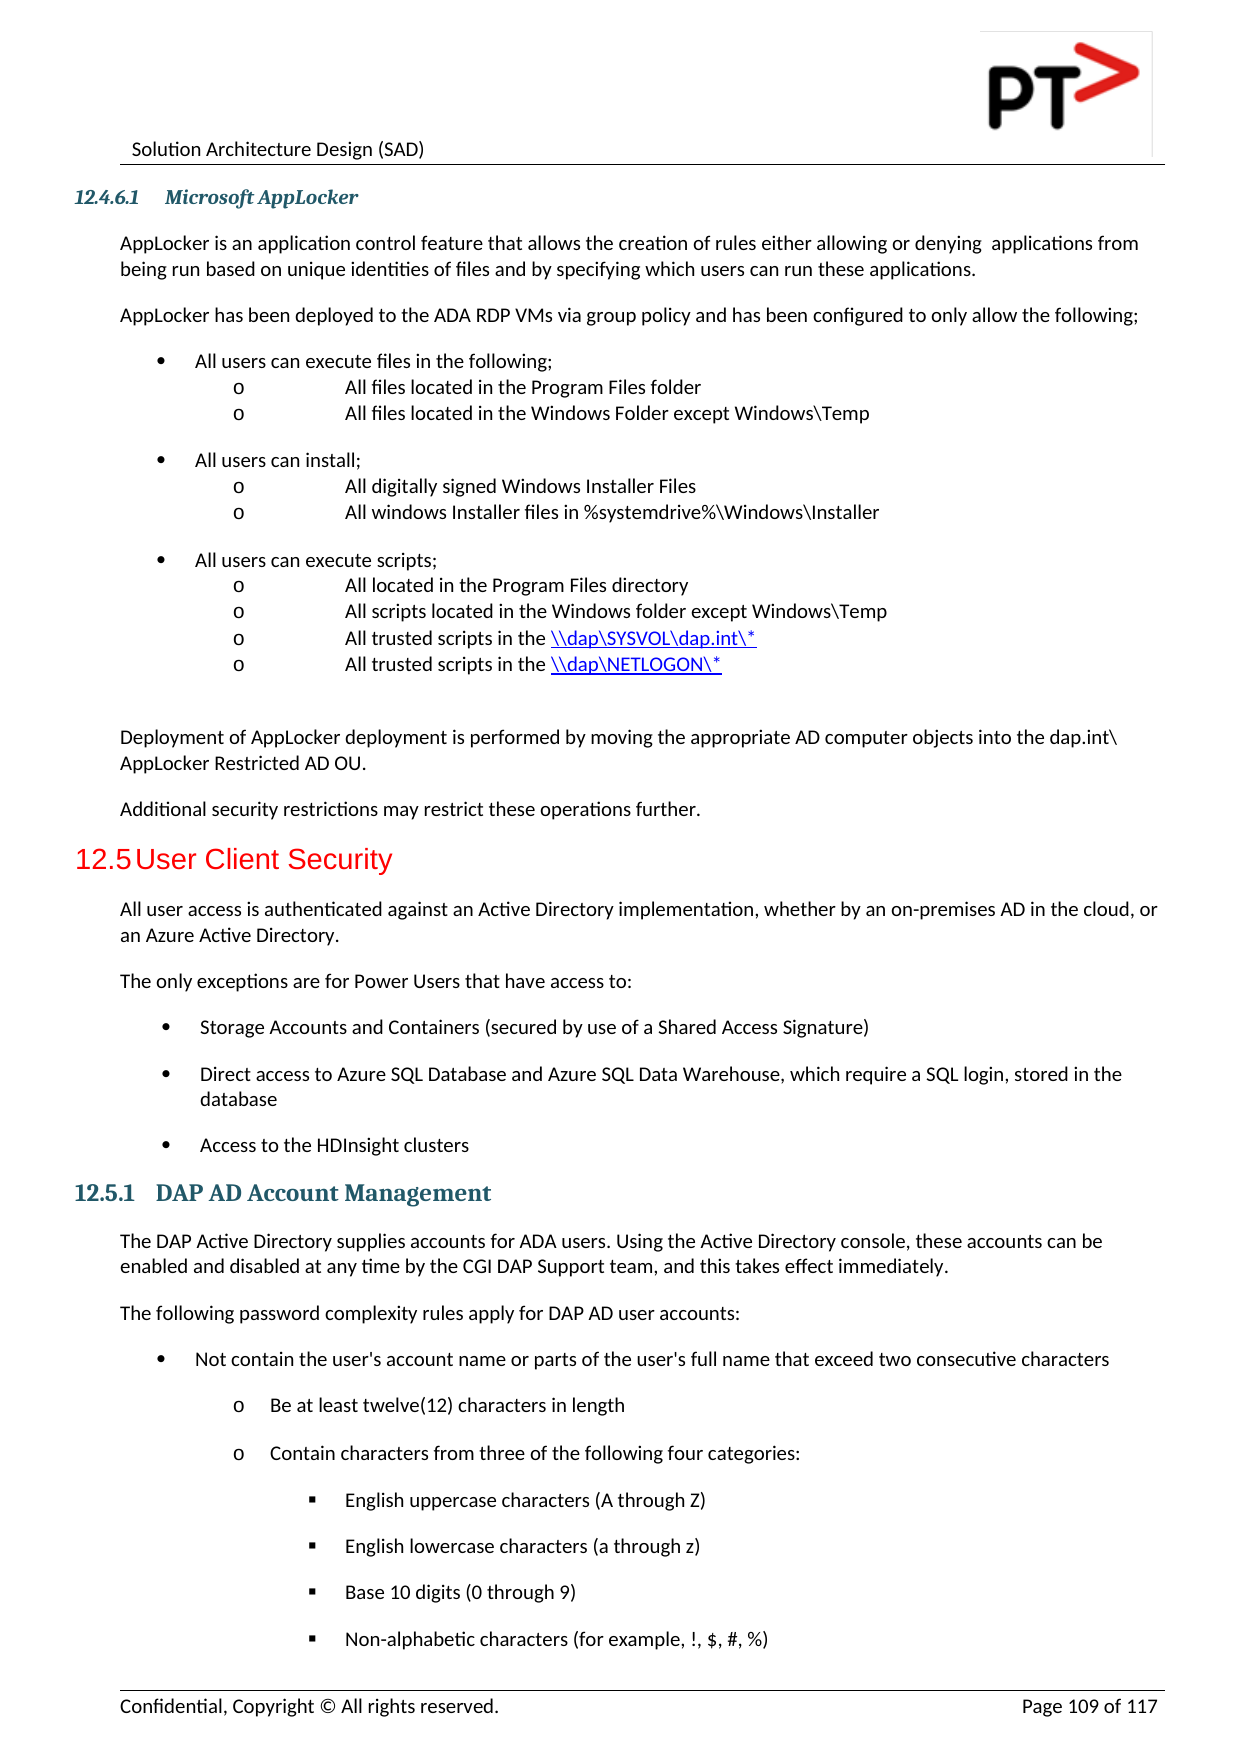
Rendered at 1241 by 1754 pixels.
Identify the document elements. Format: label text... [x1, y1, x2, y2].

subtitle User Client Security [75, 842, 1165, 876]
list Not contain the user's account name or parts of the user's full name that exceed two consecutive characters [157, 1346, 1165, 1372]
list All trusted scripts in the \\dap\SYSVOL\dap.int\* [232, 625, 1165, 652]
list English lowercase characters (a through z) [307, 1533, 1165, 1559]
list All digitally signed Windows Installer Files [232, 473, 1165, 499]
list All files located in the Windows Folder except Windows\Temp [232, 400, 1165, 427]
subtitle Microsoft AppLocker [75, 186, 1165, 210]
list Be at least twelve(12) characters in length [232, 1392, 1165, 1419]
text The only exceptions are for Power Users that have access to: [120, 968, 1165, 994]
list All files located in the Program Files folder [232, 374, 1165, 400]
list All located in the Program Files directory [232, 572, 1165, 599]
list Access to the HDInsight clusters [162, 1132, 1165, 1158]
picture [980, 30, 1154, 157]
list All scripts located in the Windows folder except Windows\Temp [232, 599, 1165, 625]
list Storage Accounts and Containers (secured by use of a Shared Access Signature) [162, 1014, 1165, 1040]
subtitle DAP AD Account Management [75, 1179, 1165, 1207]
list Direct access to Azure SQL Database and Azure SQL Data Warehouse, which require a SQL login, stored in the database [162, 1061, 1165, 1112]
text All user access is authenticated against an Active Directory implementation, whether by an on-premises AD in the cloud, or an Azure Active Directory. [120, 897, 1165, 947]
list English uppercase characters (A through Z) [307, 1487, 1165, 1512]
text Additional security restrictions may restrict these operations further. [120, 796, 1165, 821]
text Deployment of AppLocker deployment is performed by moving the appropriate AD computer objects into the dap.int\AppLocker Restricted AD OU. [120, 724, 1165, 775]
list All users can install; [157, 448, 1165, 473]
text AppLocker has been deployed to the ADA RDP VMs via group policy and has been configured to only allow the following; [120, 302, 1165, 328]
list All windows Installer files in %systemdrive%\Windows\Installer [232, 499, 1165, 526]
text AppLocker is an application control feature that allows the creation of rules either allowing or denying applications from being run based on unique identities of files and by specifying which users can run these applications. [120, 231, 1165, 281]
list Base 10 digits (0 through 9) [307, 1579, 1165, 1605]
list All users can execute files in the following; [157, 348, 1165, 374]
list All users can execute scripts; [157, 547, 1165, 572]
list Contain characters from three of the following four categories: [232, 1440, 1165, 1466]
text The DAP Active Directory supplies accounts for ADA users. Using the Active Directory console, these accounts can be enabled and disabled at any time by the CGI DAP Support team, and this takes effect immediately. [120, 1228, 1165, 1279]
text The following password complexity rules apply for DAP AD user accounts: [120, 1300, 1165, 1325]
list All trusted scripts in the \\dap\NETLOGON\* [232, 652, 1165, 678]
list Non-alphabetic characters (for example, !, $, #, %) [307, 1626, 1165, 1651]
